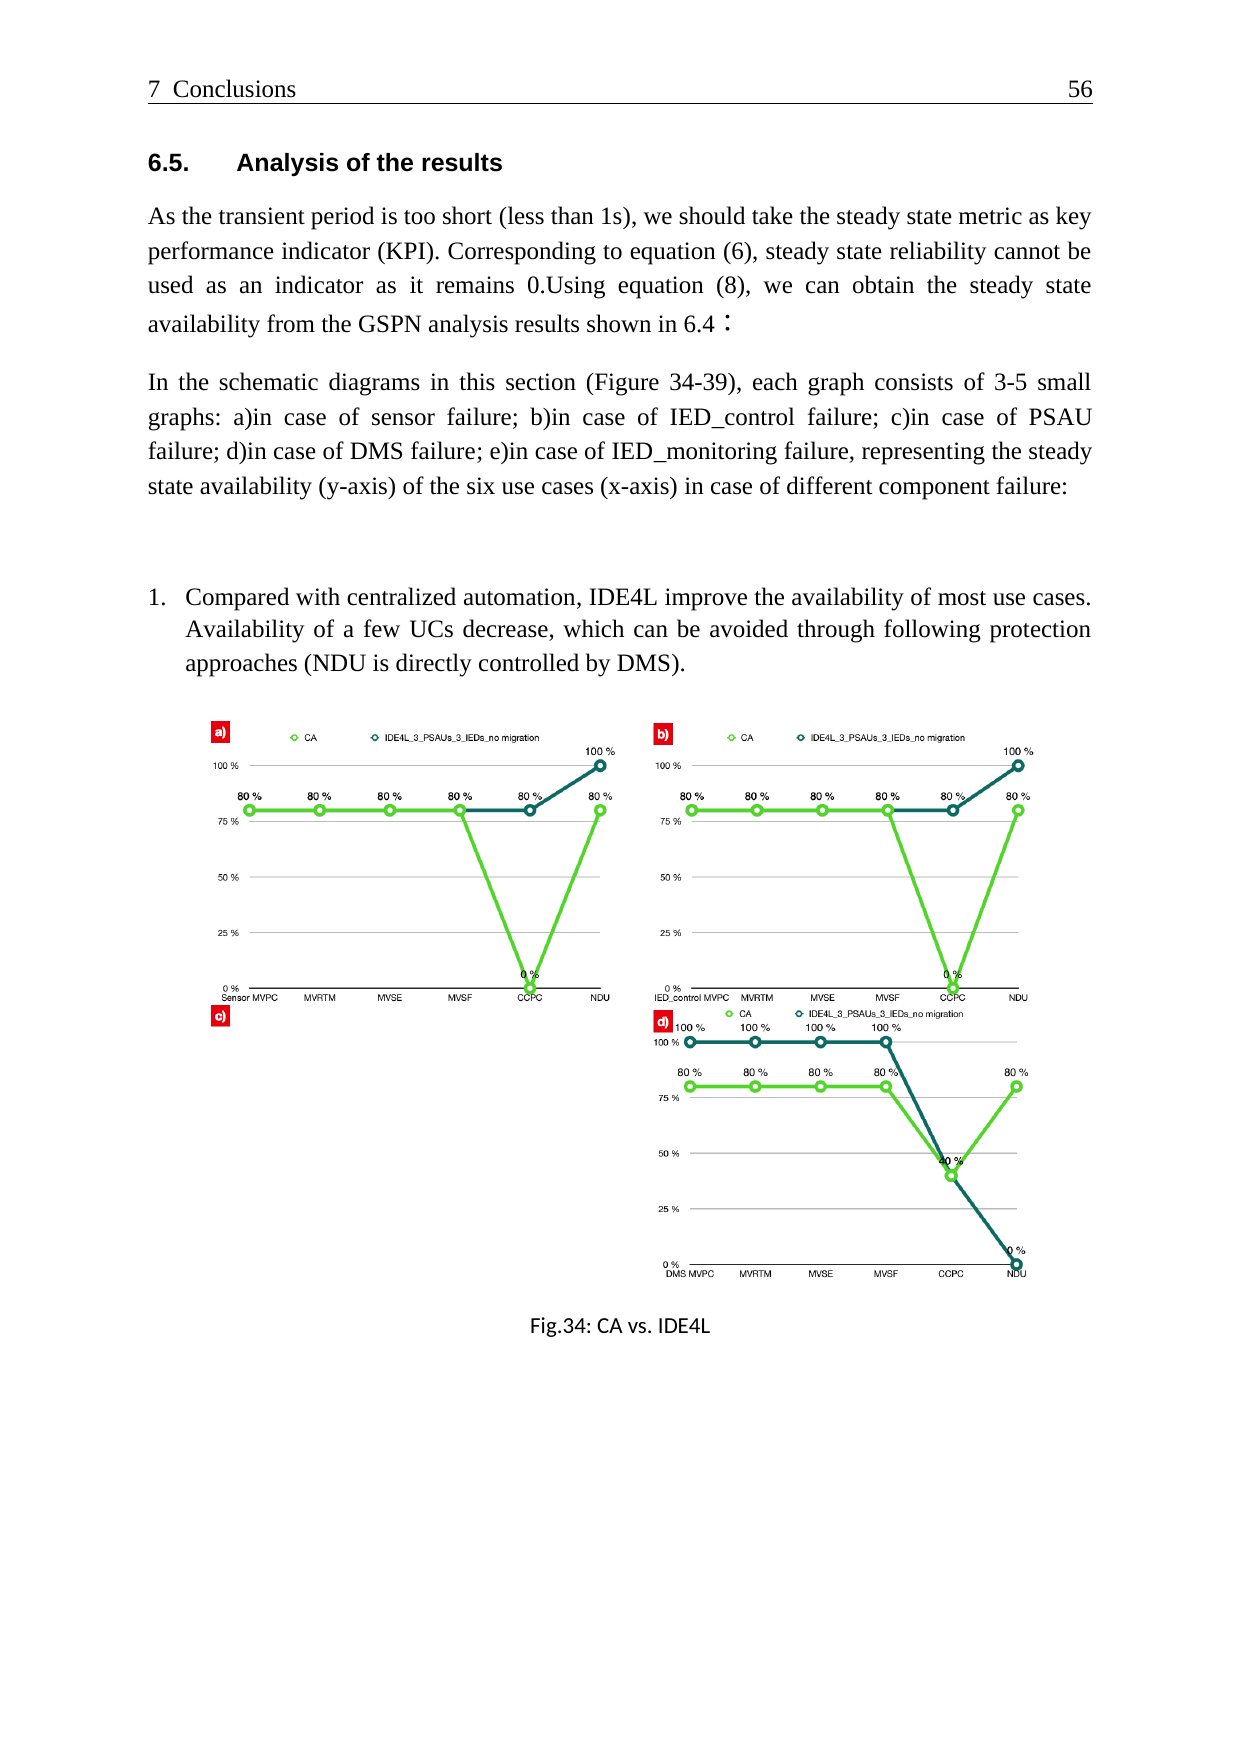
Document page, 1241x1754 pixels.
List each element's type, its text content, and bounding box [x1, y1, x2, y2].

picture [197, 713, 1044, 1287]
text In the schematic diagrams in this section (Figure 34-39), each graph consists of 3-5 small graphs: a)in case of sensor failure; b)in case of IED_control failure; c)in case of PSAU failure; d)in case of DMS failure; e)in case of IED_monitoring failure, representing the steady state availability (y-axis) of the six use cases (x-axis) in case of different component failure: [148, 367, 1093, 500]
list Compared with centralized automation, IDE4L improve the availability of most use cases. Availability of a few UCs decrease, which can be avoided through following protection approaches (NDU is directly controlled by DMS). [148, 582, 1093, 676]
text As the transient period is too short (less than 1s), we should take the steady state metric as key performance indicator (KPI). Corresponding to equation (6), steady state reliability cannot be used as an indicator as it remains 0.Using equation (8), we can obtain the steady state availability from the GSPN analysis results shown in 6.4： [148, 201, 1093, 340]
text Fig.34: CA vs. IDE4L [148, 1312, 1093, 1340]
title Analysis of the results [148, 148, 1093, 176]
